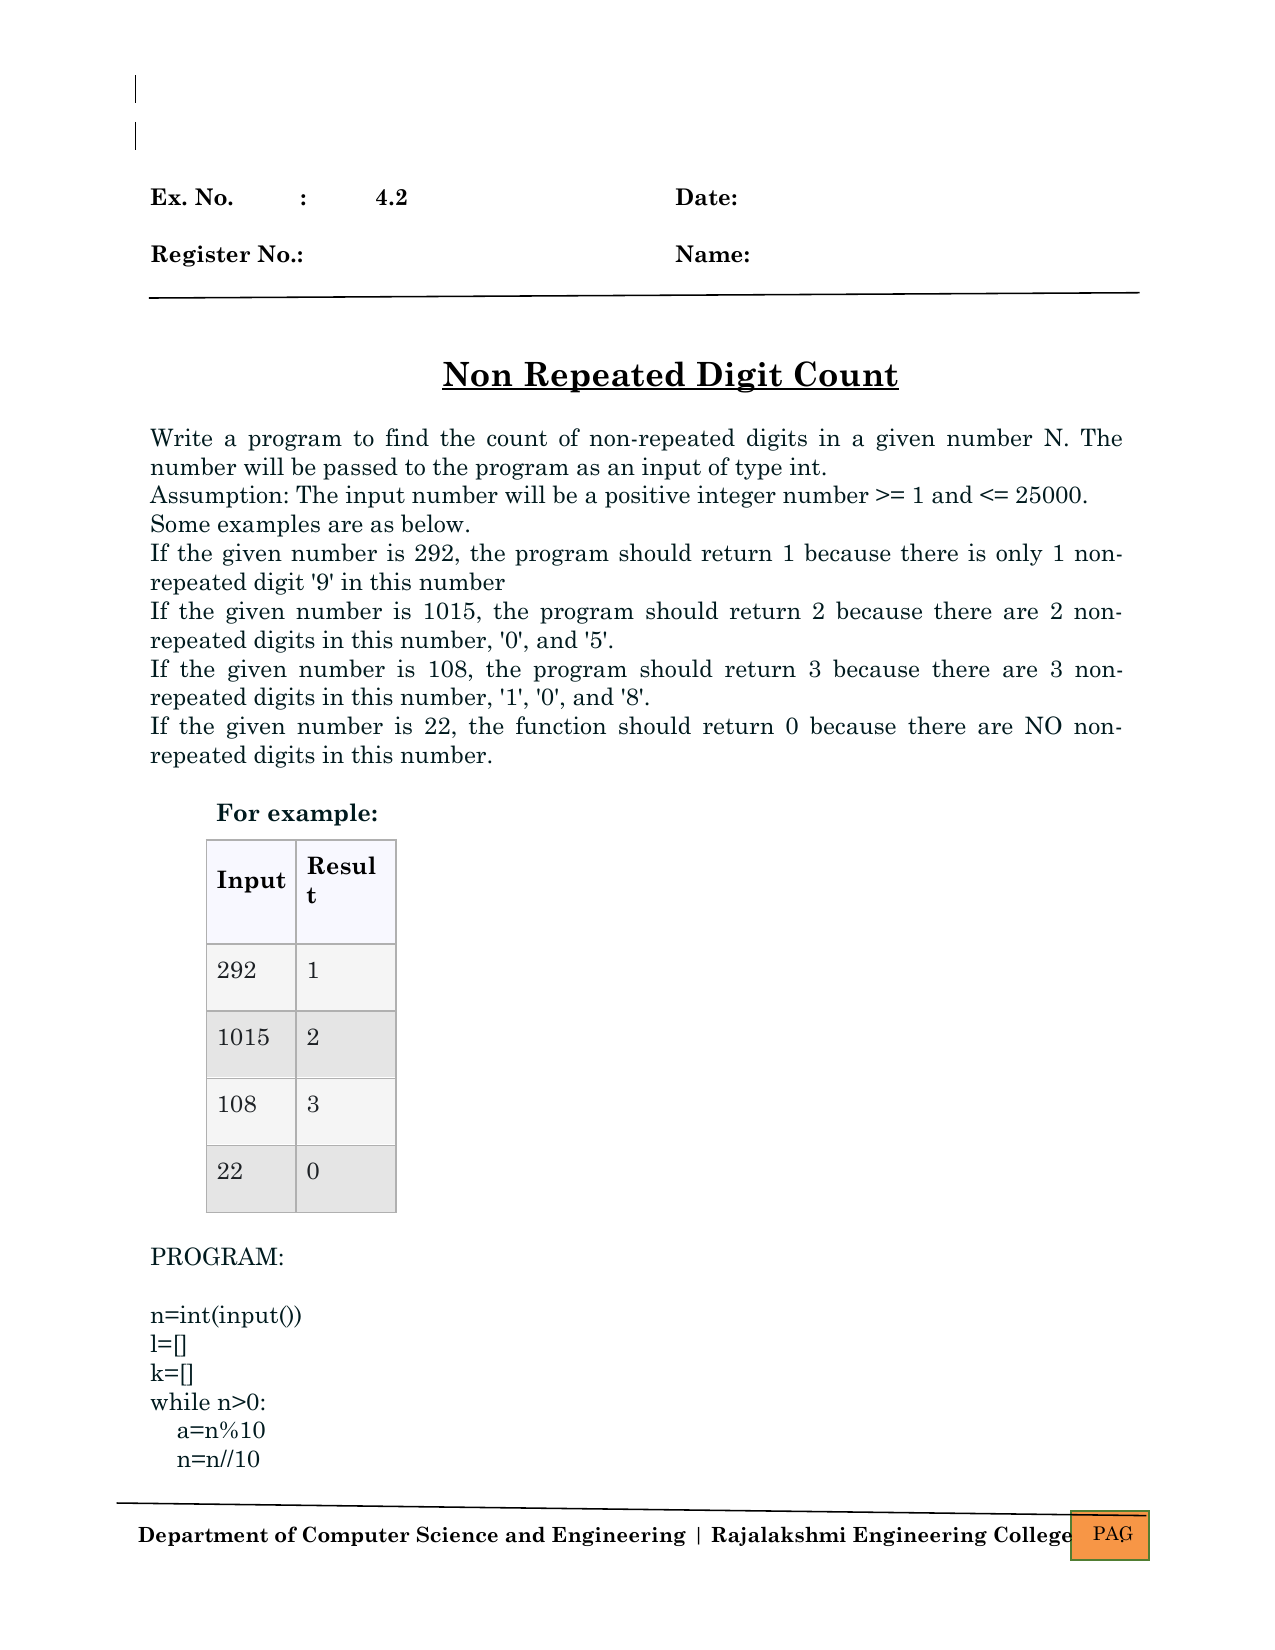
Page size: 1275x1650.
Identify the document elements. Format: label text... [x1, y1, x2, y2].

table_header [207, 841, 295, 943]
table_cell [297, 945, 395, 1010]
text k=[] [150, 1357, 1125, 1386]
text If the given number is 1015, the program should return 2 because there are 2 non-repeated digits in this number, '0', and '5'. [150, 596, 1125, 653]
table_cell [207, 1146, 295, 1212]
text If the given number is 22, the function should return 0 because there are NO non-repeated digits in this number. [150, 711, 1125, 769]
text Assumption: The input number will be a positive integer number >= 1 and <= 25000. [150, 480, 1125, 509]
text Register No.: Name: [150, 240, 1125, 267]
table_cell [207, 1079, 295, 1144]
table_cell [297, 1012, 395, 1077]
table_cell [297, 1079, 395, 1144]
text For example: [216, 798, 1125, 826]
text n=int(input()) [150, 1300, 1125, 1328]
text while n>0: [150, 1386, 1125, 1415]
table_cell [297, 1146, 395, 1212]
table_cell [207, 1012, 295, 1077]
text Some examples are as below. [150, 509, 1125, 538]
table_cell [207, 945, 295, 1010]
text l=[] [150, 1328, 1125, 1357]
text If the given number is 108, the program should return 3 because there are 3 non-repeated digits in this number, '1', '0', and '8'. [150, 653, 1125, 711]
text Non Repeated Digit Count [216, 353, 1125, 393]
text If the given number is 292, the program should return 1 because there is only 1 non-repeated digit '9' in this number [150, 538, 1125, 596]
text n=n//10 [150, 1444, 1125, 1473]
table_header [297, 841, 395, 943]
text a=n%10 [150, 1415, 1125, 1444]
text Write a program to find the count of non-repeated digits in a given number N. The number will be passed to the program as an input of type int. [150, 422, 1125, 480]
text PROGRAM: [150, 1213, 1125, 1271]
text Ex. No. : 4.2 Date: [150, 183, 1125, 211]
